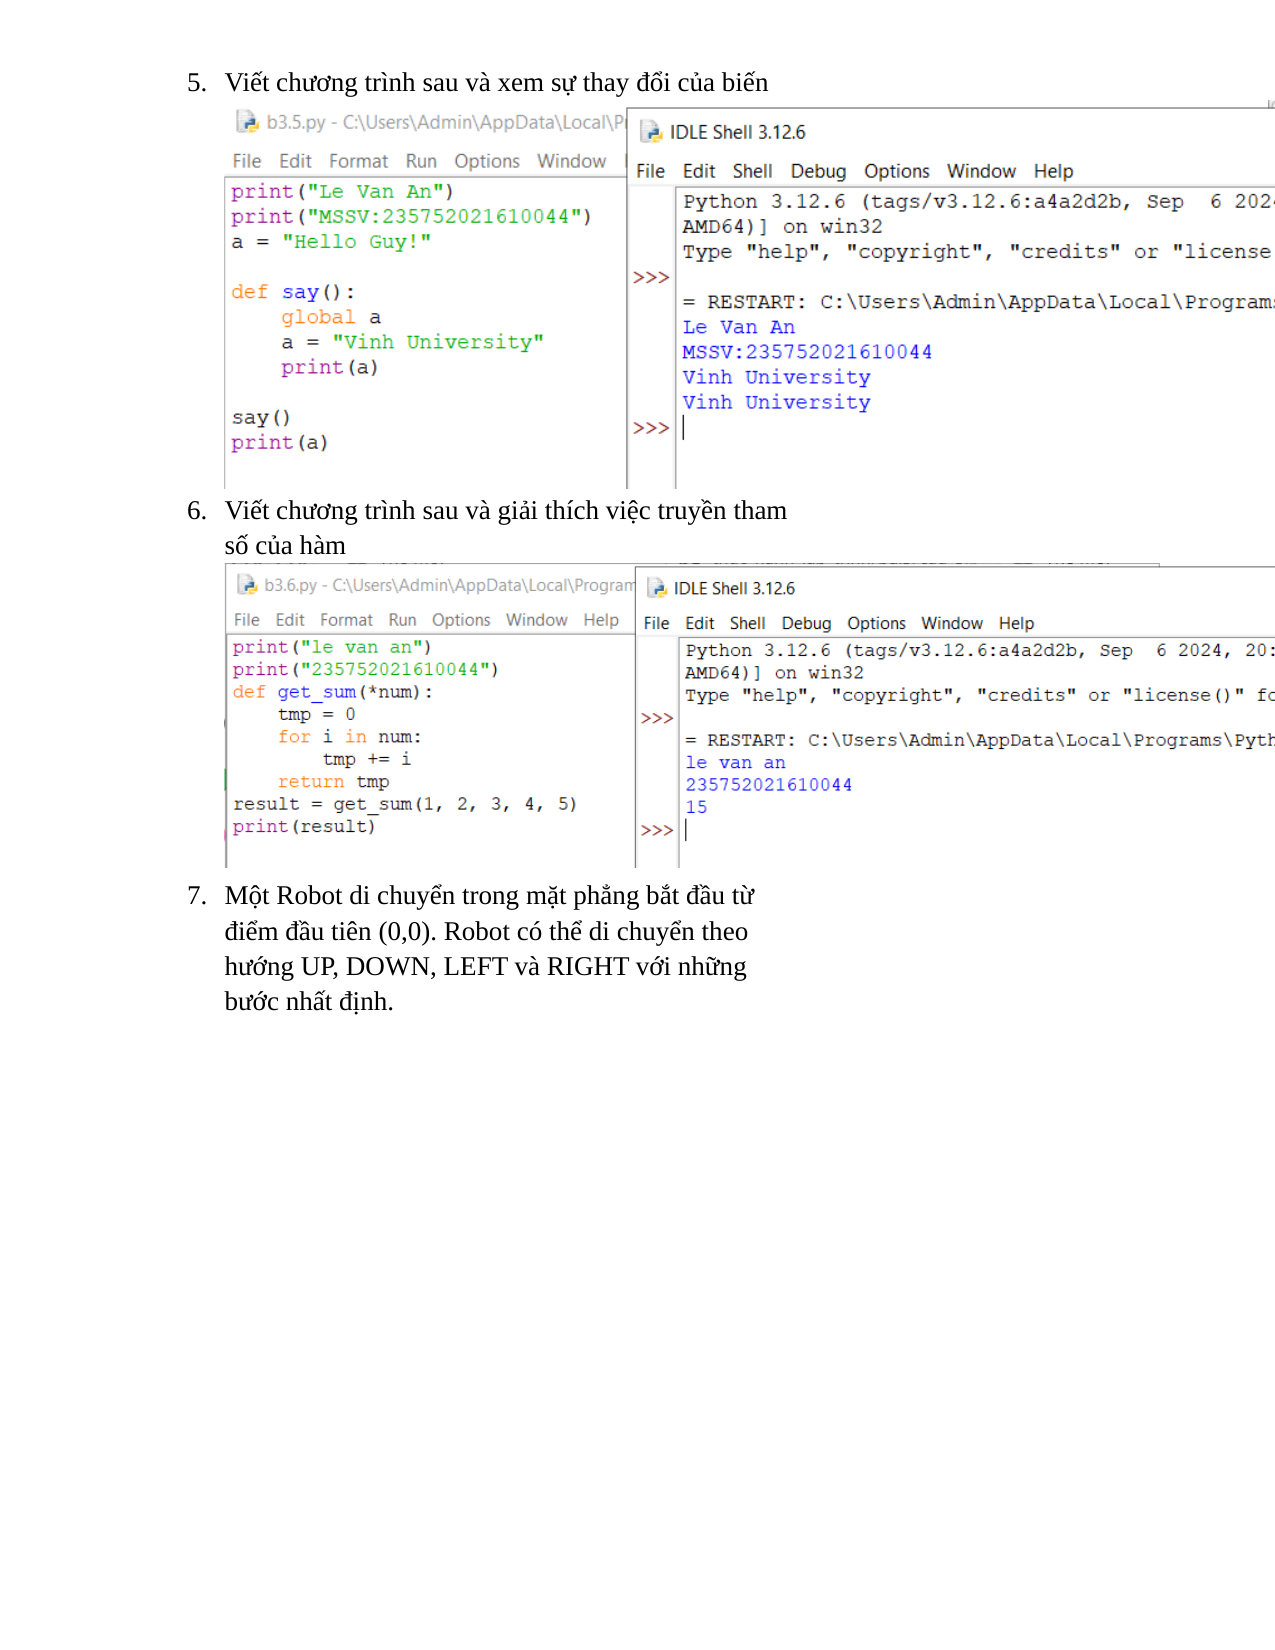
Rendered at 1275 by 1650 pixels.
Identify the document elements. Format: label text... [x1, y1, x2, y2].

list Một Robot di chuyển trong mặt phẳng bắt đầu từ điểm đầu tiên (0,0). Robot có thể di chuyển theo hướng UP, DOWN, LEFT và RIGHT với những bước nhất định. [187, 879, 804, 1016]
picture [224, 100, 1275, 489]
list Viết chương trình sau và giải thích việc truyền tham số của hàm [187, 494, 804, 874]
picture [224, 563, 1275, 868]
list Viết chương trình sau và xem sự thay đổi của biến [187, 66, 804, 488]
